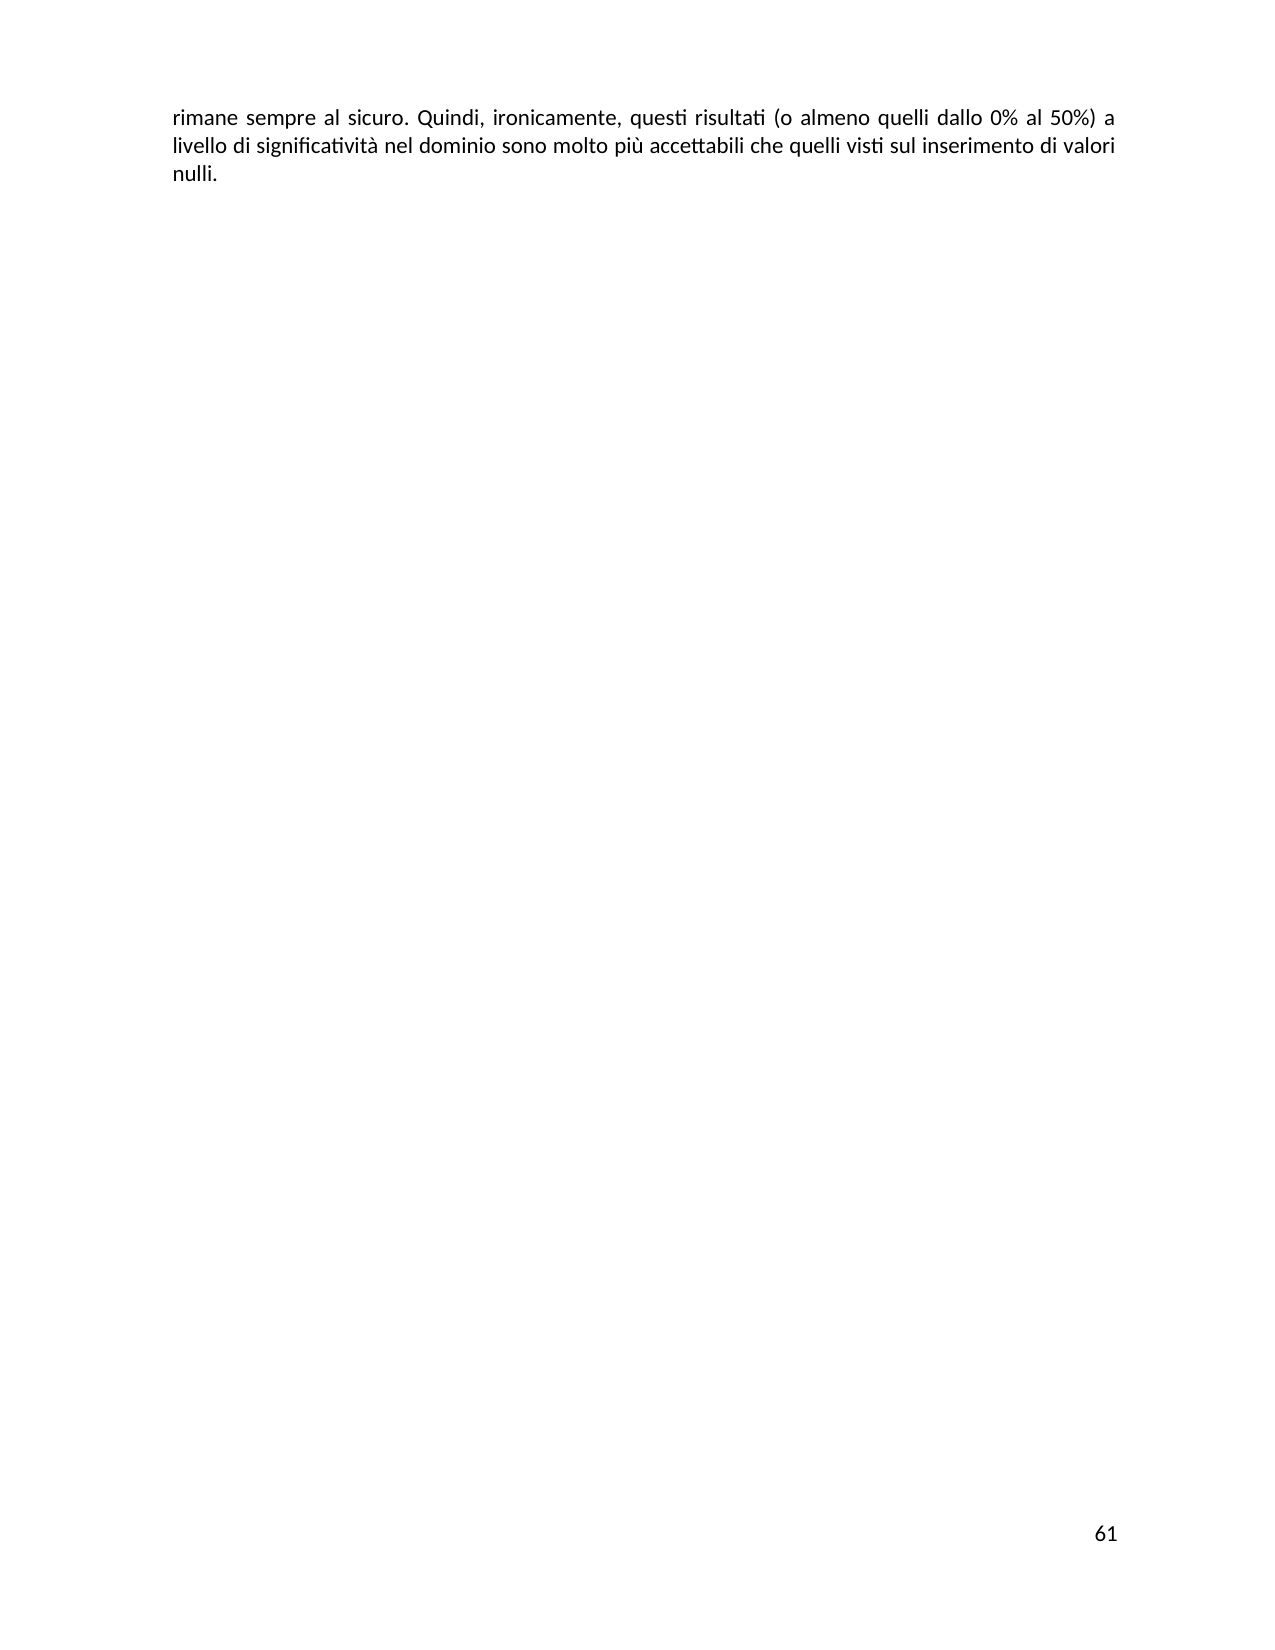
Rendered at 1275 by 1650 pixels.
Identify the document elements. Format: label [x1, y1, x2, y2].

text [172, 103, 1117, 187]
